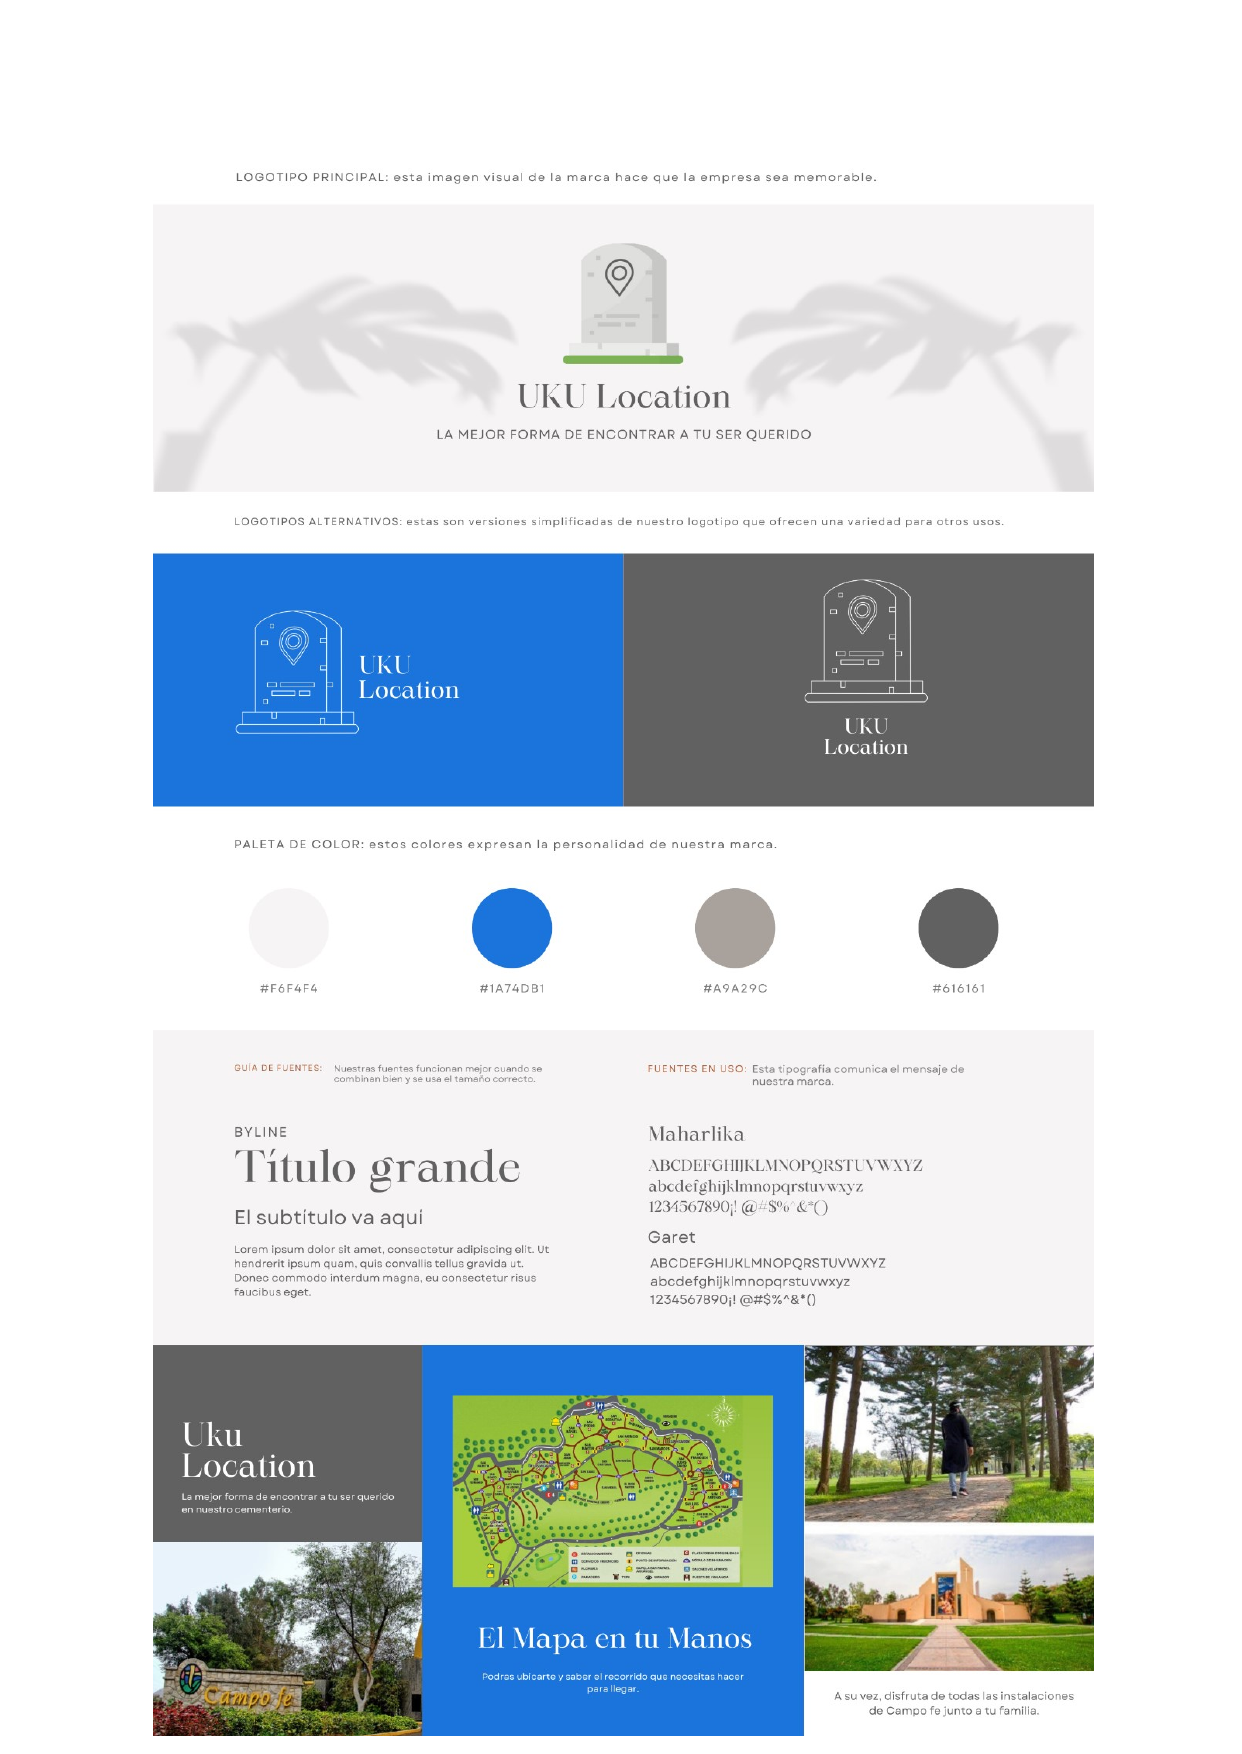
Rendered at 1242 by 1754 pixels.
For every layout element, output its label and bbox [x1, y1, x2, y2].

picture [153, 150, 1094, 1736]
